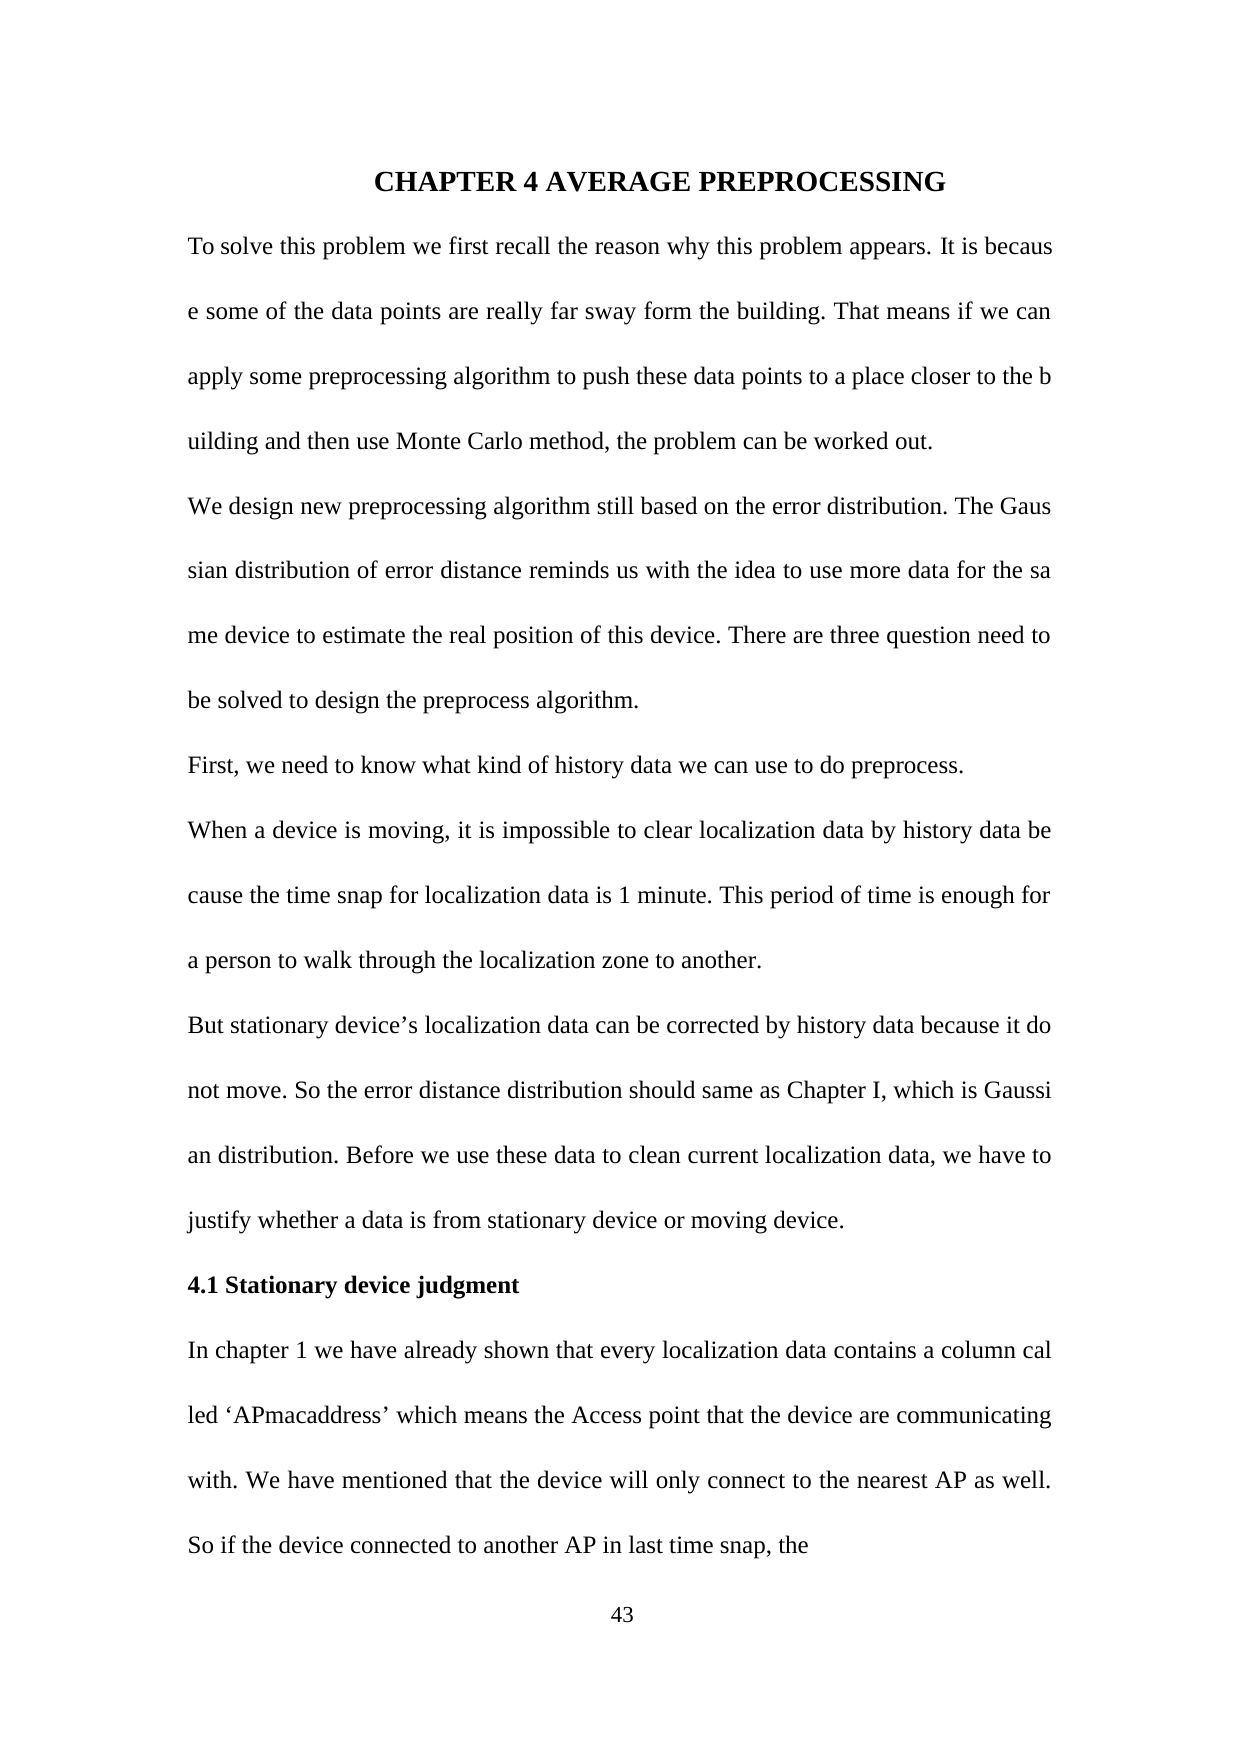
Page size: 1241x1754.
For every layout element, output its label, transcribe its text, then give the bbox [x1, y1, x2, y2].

text First, we need to know what kind of history data we can use to do preprocess. [187, 751, 1101, 779]
text In chapter 1 we have already shown that every localization data contains a column called ‘APmacaddress’ which means the Access point that the device are communicating with. We have mentioned that the device will only connect to the nearest AP as well. So if the device connected to another AP in last time snap, the [187, 1335, 1053, 1558]
text We design new preprocessing algorithm still based on the error distribution. The Gaussian distribution of error distance reminds us with the idea to use more data for the same device to estimate the real position of this device. There are three question need to be solved to design the preprocess algorithm. [187, 491, 1053, 714]
text To solve this problem we first recall the reason why this problem appears. It is because some of the data points are really far sway form the building. That means if we can apply some preprocessing algorithm to push these data points to a place closer to the building and then use Monte Carlo method, the problem can be worked out. [187, 231, 1053, 454]
text But stationary device’s localization data can be corrected by history data because it do not move. So the error distance distribution should same as Chapter I, which is Gaussian distribution. Before we use these data to clean current localization data, we have to justify whether a data is from stationary device or moving device. [187, 1010, 1053, 1234]
text When a device is moving, it is impossible to clear localization data by history data because the time snap for localization data is 1 minute. This period of time is enough for a person to walk through the localization zone to another. [187, 816, 1052, 974]
subtitle CHAPTER 4 AVERAGE PREPROCESSING [374, 164, 1101, 198]
subtitle Stationary device judgment [187, 1271, 1101, 1299]
